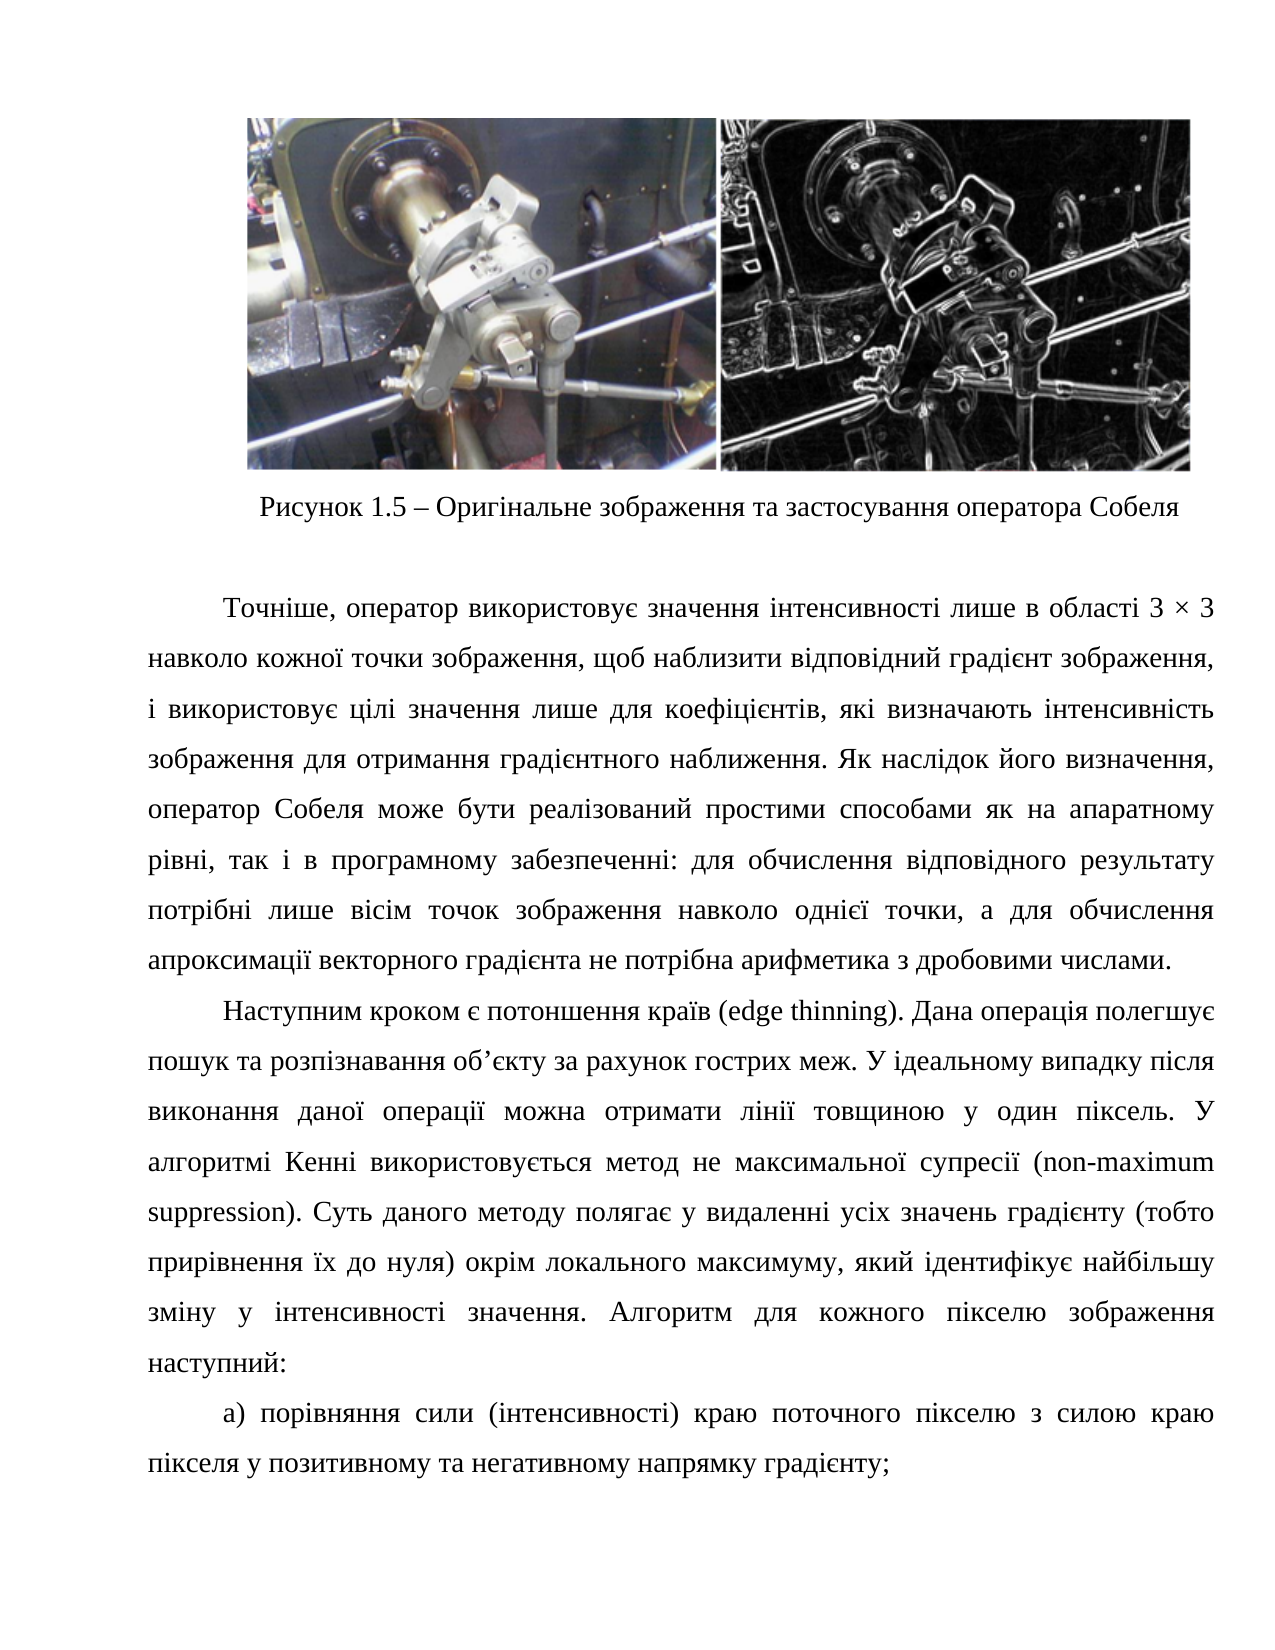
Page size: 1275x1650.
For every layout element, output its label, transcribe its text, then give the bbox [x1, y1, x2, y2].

text а) порівняння сили (інтенсивності) краю поточного пікселю з силою краю пікселя у позитивному та негативному напрямку градієнту; [148, 1395, 1216, 1479]
text Наступним кроком є потоншення країв (edge thinning). Дана операція полегшує пошук та розпізнавання об’єкту за рахунок гострих меж. У ідеальному випадку після виконання даної операції можна отримати лінії товщиною у один піксель. У алгоритмі Кенні використовується метод не максимальної супресії (non-maximum suppression). Суть даного методу полягає у видаленні усіх значень градієнту (тобто прирівнення їх до нуля) окрім локального максимуму, який ідентифікує найбільшу зміну у інтенсивності значення. Алгоритм для кожного пікселю зображення наступний: [148, 993, 1216, 1378]
text Точніше, оператор використовує значення інтенсивності лише в області 3 × 3 навколо кожної точки зображення, щоб наблизити відповідний градієнт зображення, і використовує цілі значення лише для коефіцієнтів, які визначають інтенсивність зображення для отримання градієнтного наближення. Як наслідок його визначення, оператор Собеля може бути реалізований простими способами як на апаратному рівні, так і в програмному забезпеченні: для обчислення відповідного результату потрібні лише вісім точок зображення навколо однієї точки, а для обчислення апроксимації векторного градієнта не потрібна арифметика з дробовими числами. [148, 590, 1216, 976]
text Рисунок 1.5 – Оригінальне зображення та застосування оператора Собеля [148, 489, 1216, 523]
picture [247, 118, 1192, 473]
